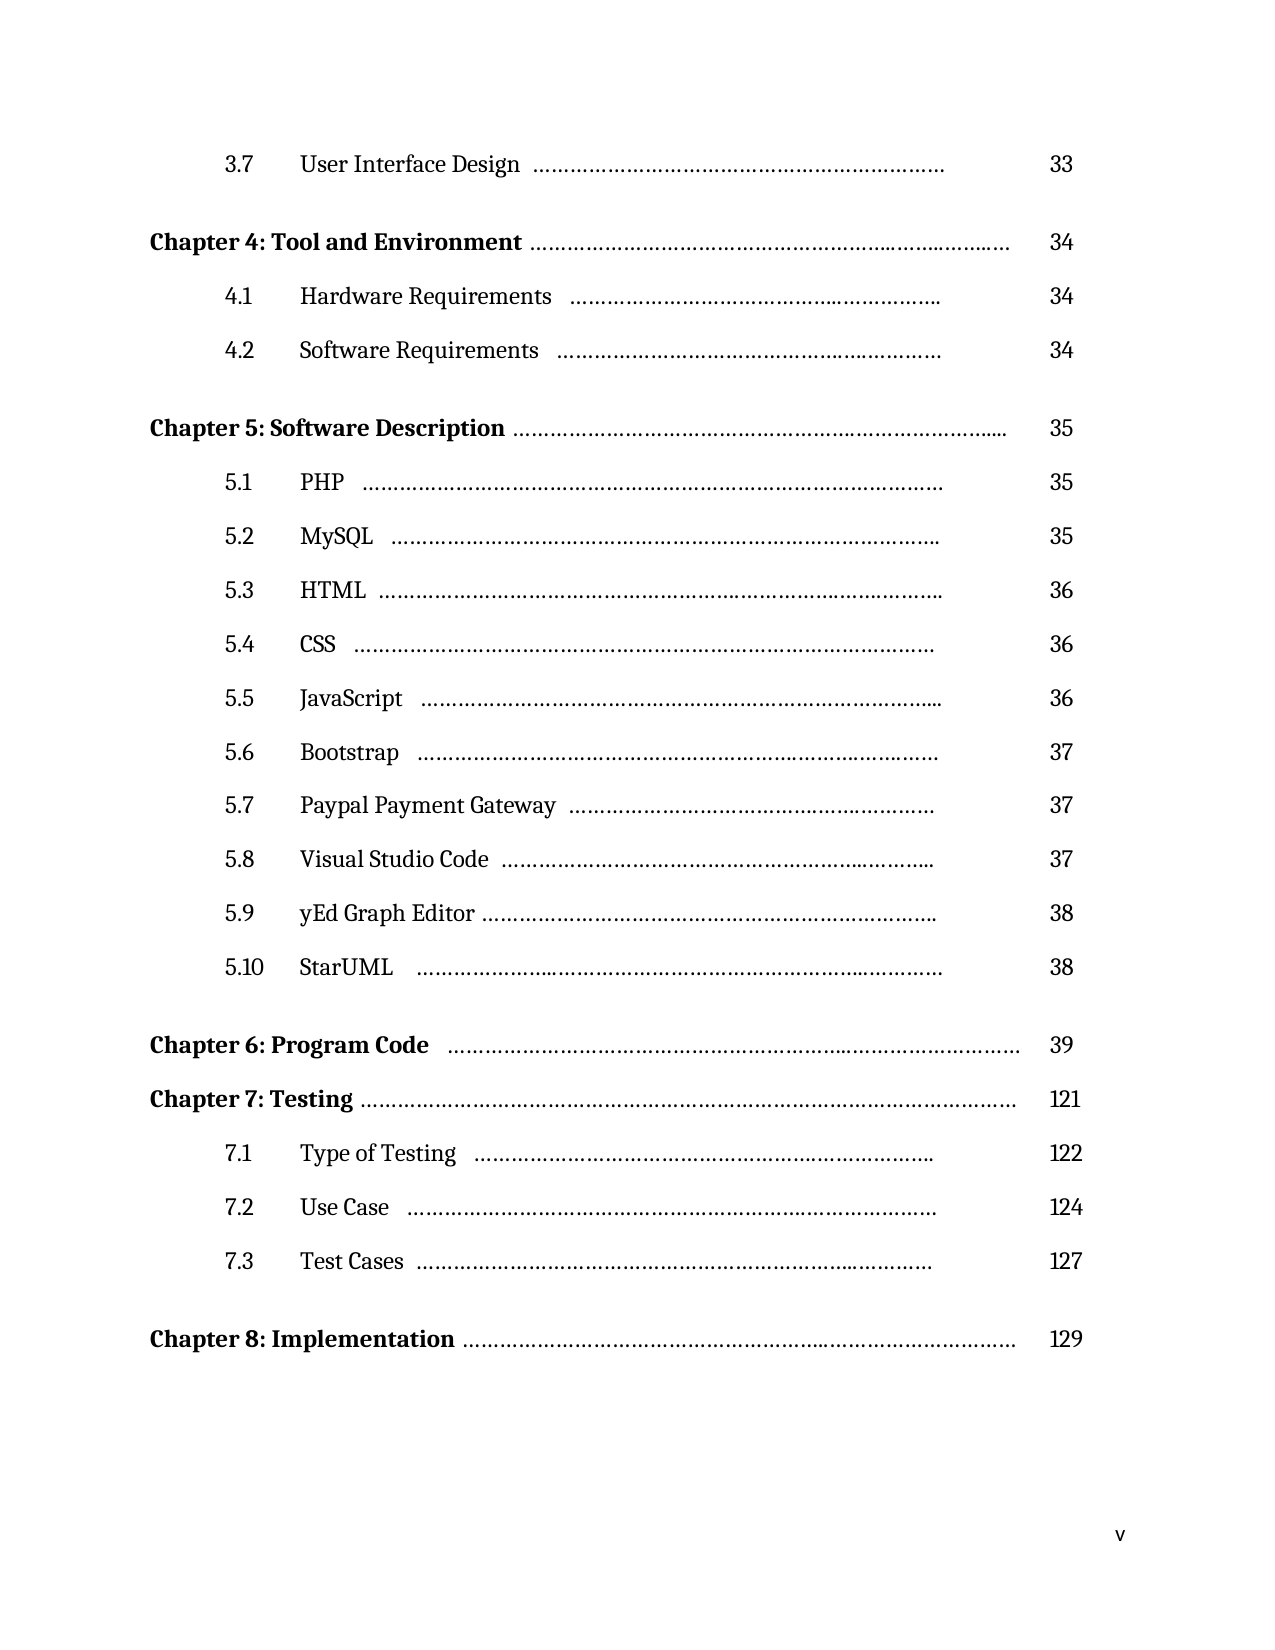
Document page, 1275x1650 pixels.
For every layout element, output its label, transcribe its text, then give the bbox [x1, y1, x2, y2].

text 7.1 Type of Testing ……………………………………………….………………. 122 [150, 1139, 1125, 1168]
text 7.3 Test Cases ……………………………………………………………..………… 127 [150, 1247, 1125, 1275]
text 5.6 Bootstrap …………………………………………………….……….…….…… 37 [150, 737, 1125, 766]
text 3.7 User Interface Design ………………………………………………………… 33 [150, 150, 1125, 179]
text 4.2 Software Requirements ……………………………………….….………… 34 [150, 336, 1125, 365]
text 5.7 Paypal Payment Gateway ………………………………….…….………… 37 [150, 791, 1125, 820]
text 5.9 yEd Graph Editor ………………………………………………………………. 38 [150, 899, 1125, 928]
text Chapter 6: Program Code ………………………………………………………..……………………… 39 [150, 1031, 1125, 1060]
text 5.8 Visual Studio Code …………………………………………………..……….. 37 [150, 845, 1125, 874]
text Chapter 4: Tool and Environment …………………………………………………..……..……..… 34 [150, 228, 1125, 257]
text 5.5 JavaScript ………………………………………………………………………... 36 [150, 684, 1125, 712]
text 5.2 MySQL ……………………………………………………………………………. 35 [150, 522, 1125, 551]
text Chapter 7: Testing …………………………………………………………………………………………… 121 [150, 1085, 1125, 1114]
text Chapter 8: Implementation …………………………………………………..………………………… 129 [150, 1325, 1125, 1354]
text 7.2 Use Case ……………………………………………………….………………… 124 [150, 1193, 1125, 1222]
text 5.10 StarUML …………………..…………………………………………..………… 38 [150, 953, 1125, 982]
text 5.4 CSS ………………………………………………………………………………… 36 [150, 630, 1125, 658]
text 4.1 Hardware Requirements ……………………………………..……………. 34 [150, 282, 1125, 311]
text Chapter 5: Software Description ……………………………………………….………………….... 35 [150, 414, 1125, 443]
text 5.1 PHP ………………………………………………………………………………… 35 [150, 468, 1125, 497]
text 5.3 HTML ………………………………………………….…………….…….………. 36 [150, 576, 1125, 605]
